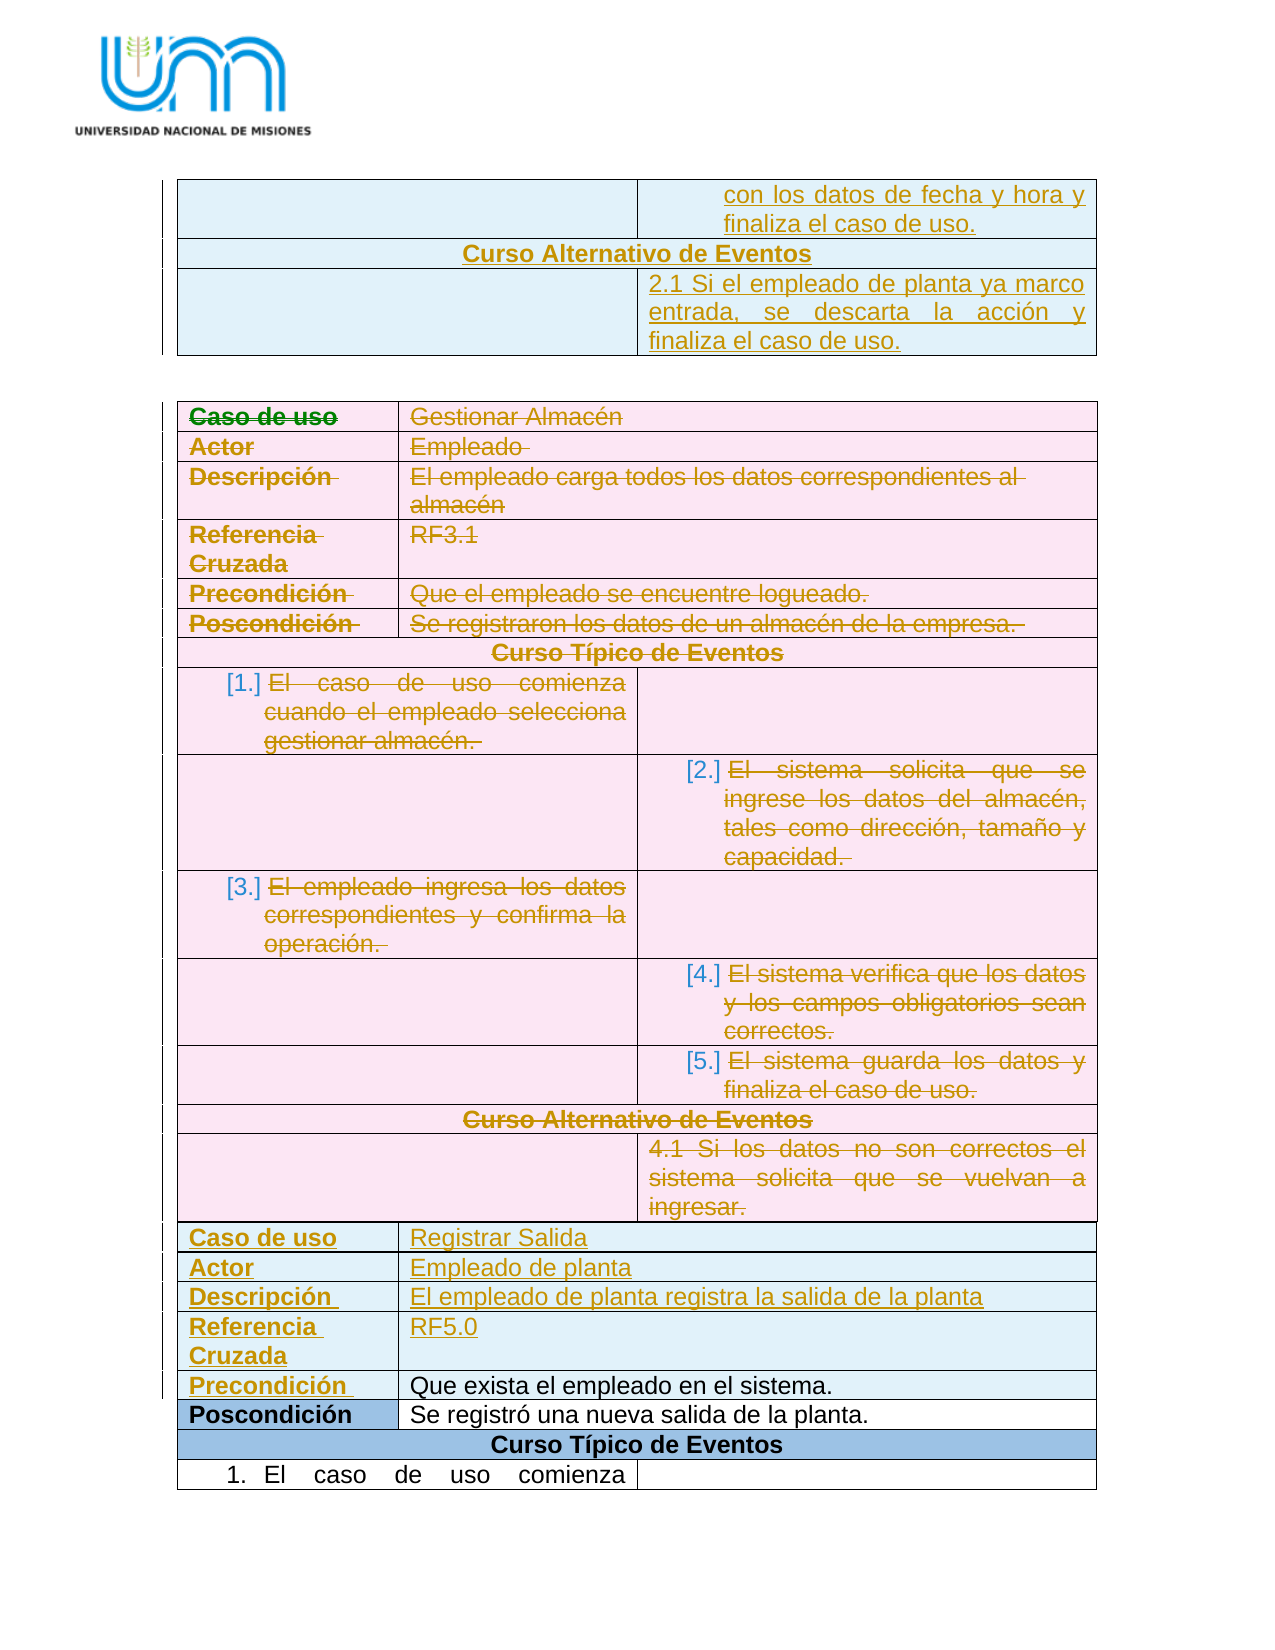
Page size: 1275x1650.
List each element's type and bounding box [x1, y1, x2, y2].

table_cell [178, 1460, 637, 1489]
table_cell [638, 1460, 1096, 1489]
table_cell [178, 1430, 1096, 1459]
picture [65, 32, 322, 138]
table_cell [399, 1400, 1096, 1429]
table_cell [178, 1400, 398, 1429]
